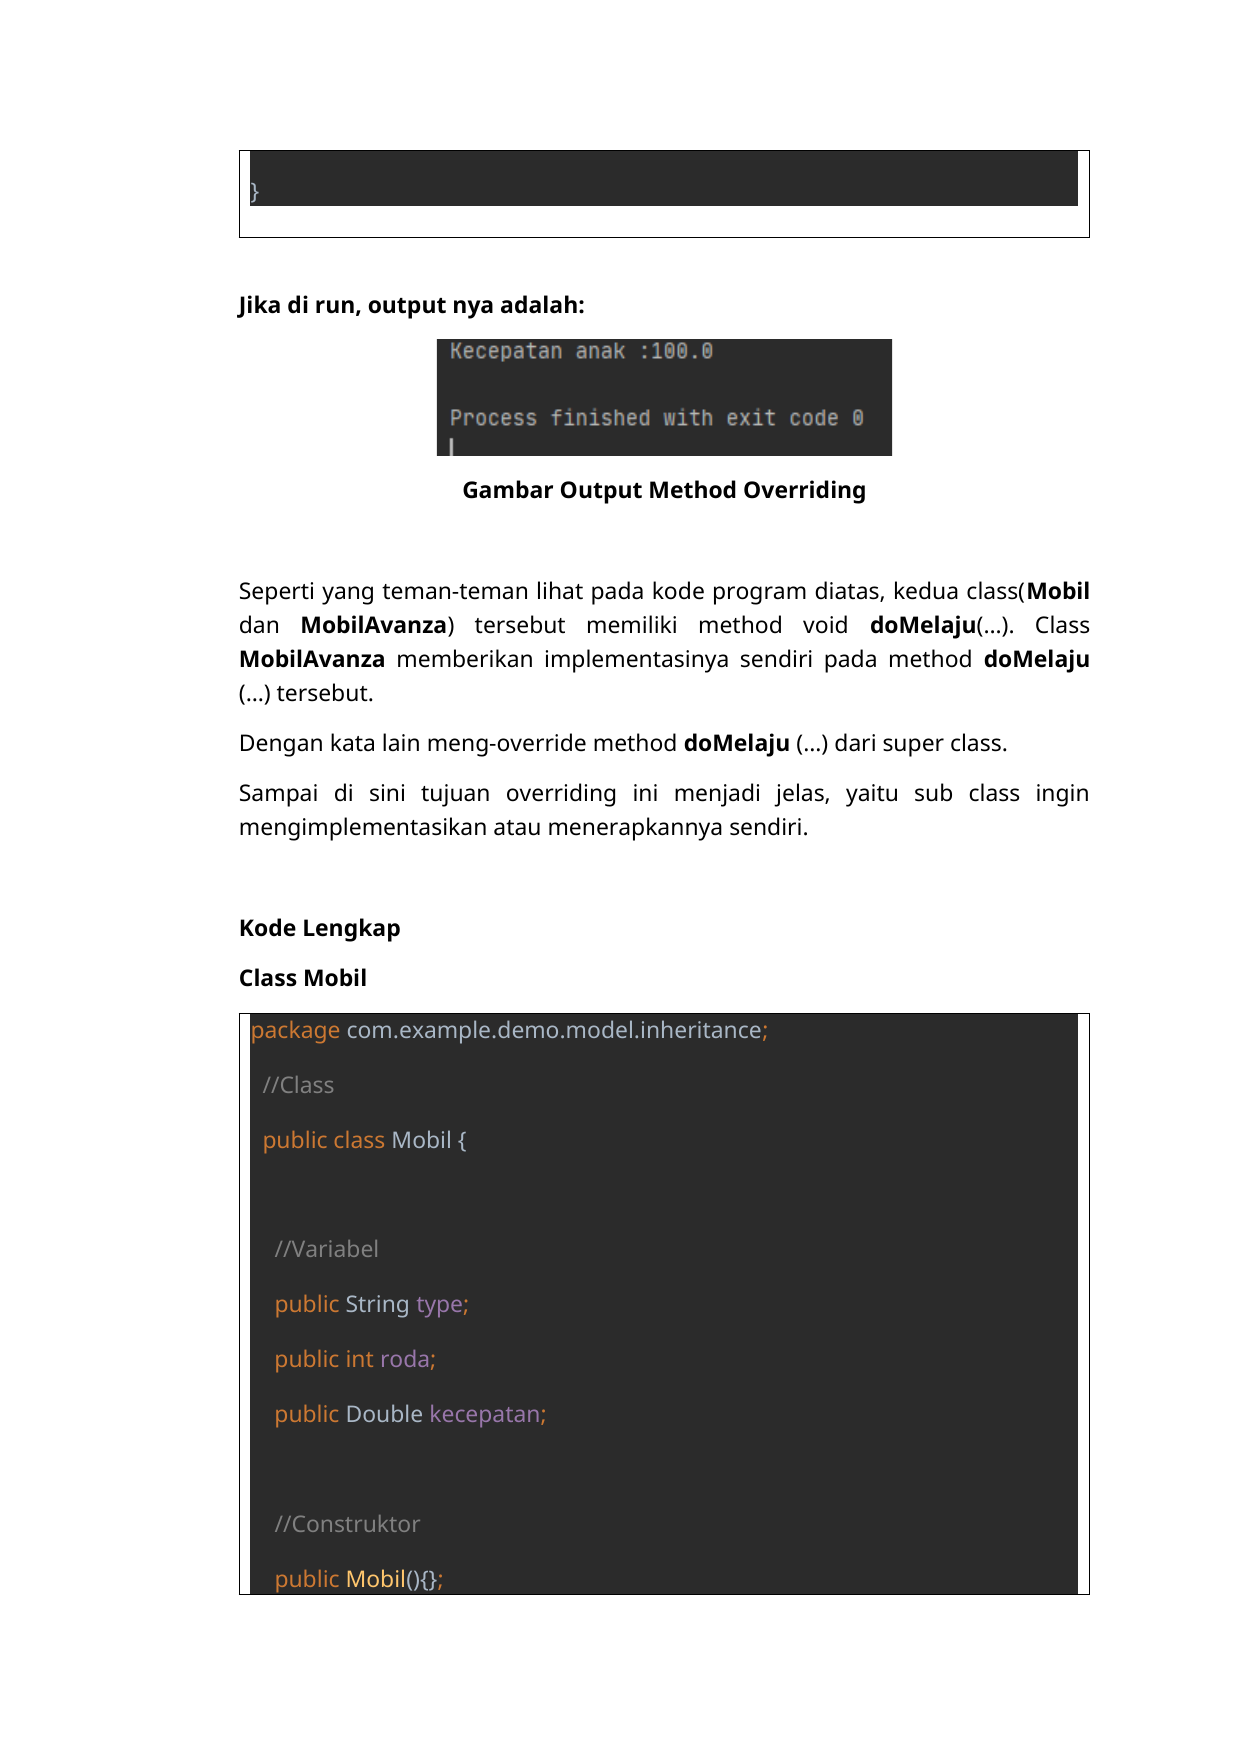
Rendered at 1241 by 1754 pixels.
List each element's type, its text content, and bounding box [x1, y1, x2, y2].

text Class Mobil [239, 962, 1090, 994]
picture [436, 339, 893, 456]
text Jika di run, output nya adalah: [239, 289, 1090, 320]
text Kode Lengkap [239, 912, 1090, 943]
text Dengan kata lain meng-override method doMelaju (…) dari super class. [239, 727, 1090, 758]
text Gambar Output Method Overriding [239, 474, 1090, 506]
text Seperti yang teman-teman lihat pada kode program diatas, kedua class(Mobil dan MobilAvanza) tersebut memiliki method void doMelaju(…). Class MobilAvanza memberikan implementasinya sendiri pada method doMelaju (…) tersebut. [239, 575, 1090, 708]
text Sampai di sini tujuan overriding ini menjadi jelas, yaitu sub class ingin mengimplementasikan atau menerapkannya sendiri. [239, 777, 1090, 842]
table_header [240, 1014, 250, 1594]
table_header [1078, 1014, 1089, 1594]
